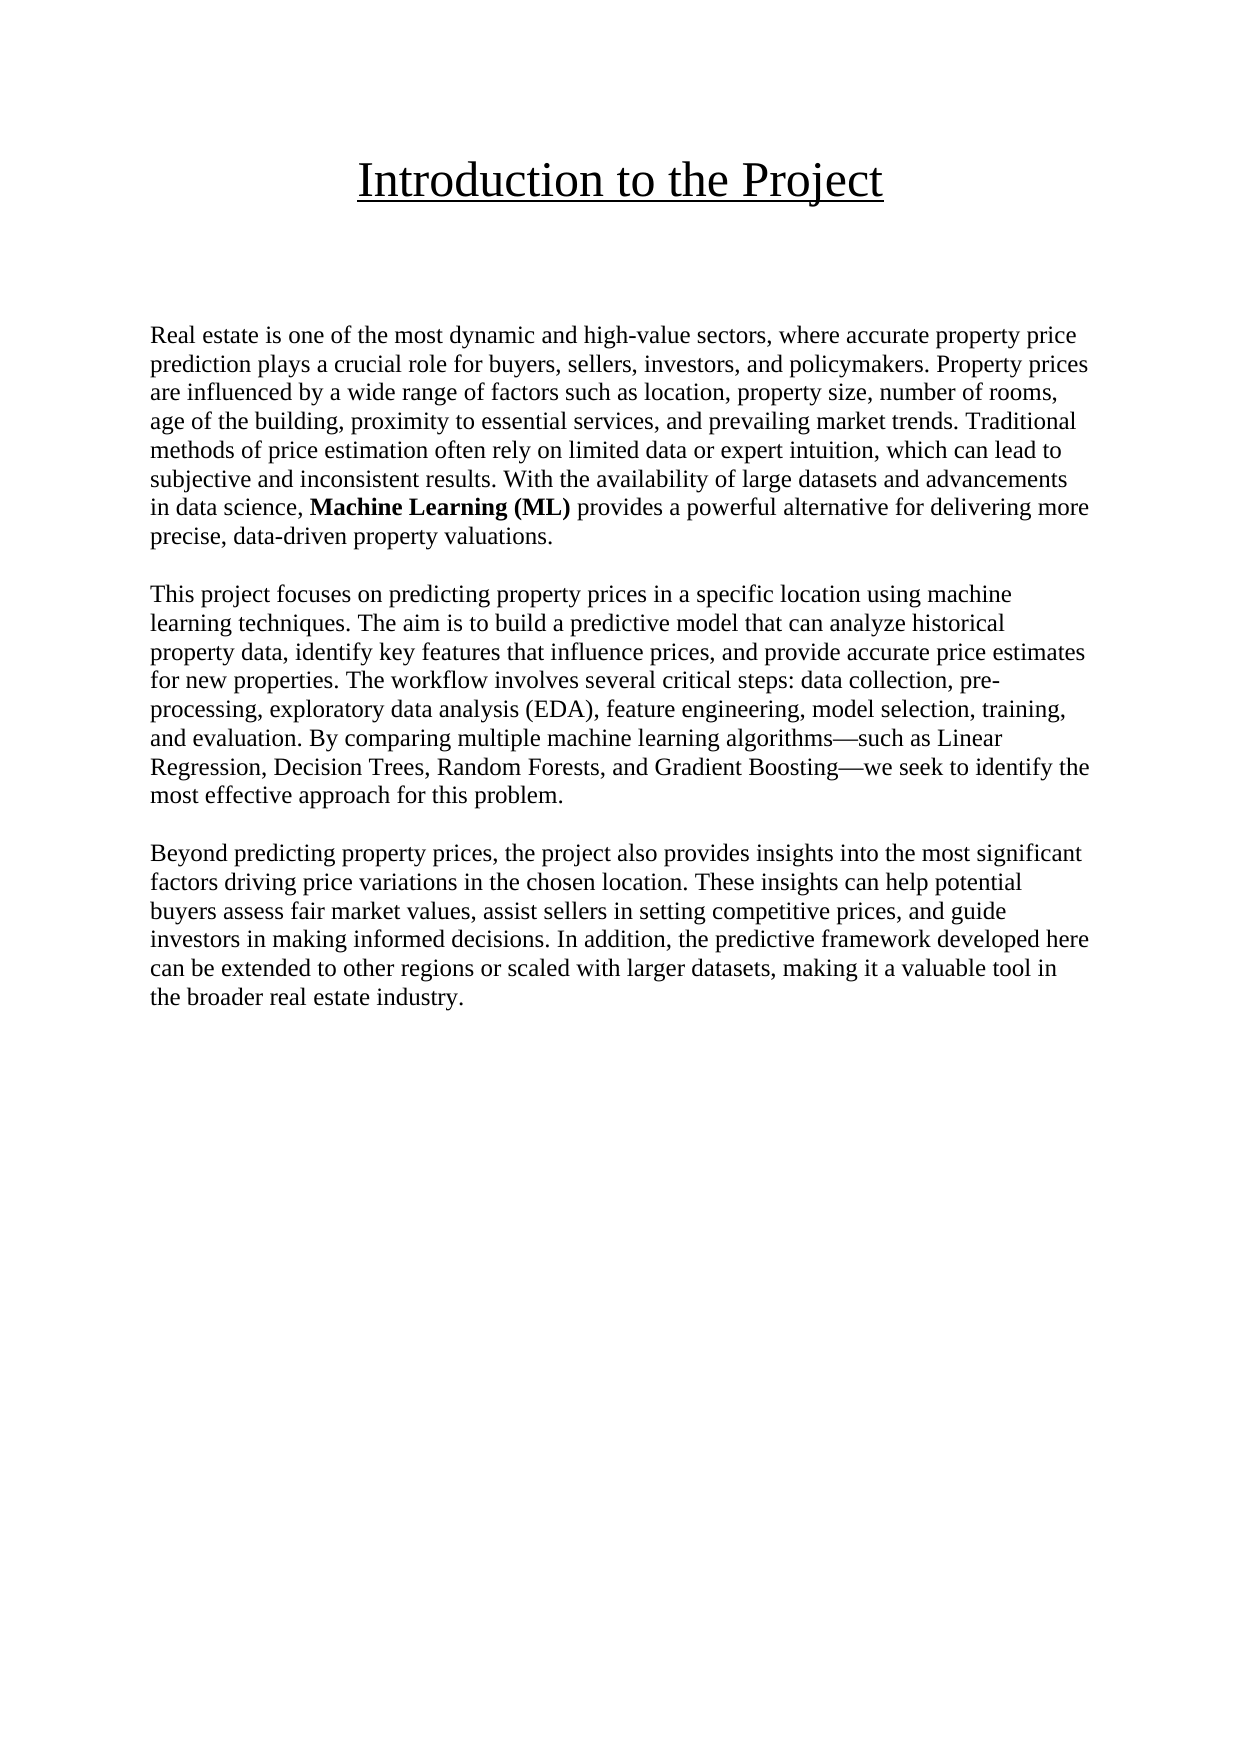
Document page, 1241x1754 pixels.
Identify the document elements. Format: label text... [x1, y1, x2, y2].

text Beyond predicting property prices, the project also provides insights into the most significant factors driving price variations in the chosen location. These insights can help potential buyers assess fair market values, assist sellers in setting competitive prices, and guide investors in making informed decisions. In addition, the predictive framework developed here can be extended to other regions or scaled with larger datasets, making it a valuable tool in the broader real estate industry. [150, 838, 1090, 1011]
text Real estate is one of the most dynamic and high-value sectors, where accurate property price prediction plays a crucial role for buyers, sellers, investors, and policymakers. Property prices are influenced by a wide range of factors such as location, property size, number of rooms, age of the building, proximity to essential services, and prevailing market trends. Traditional methods of price estimation often rely on limited data or expert intuition, which can lead to subjective and inconsistent results. With the availability of large datasets and advancements in data science, Machine Learning (ML) provides a powerful alternative for delivering more precise, data-driven property valuations. [150, 320, 1090, 550]
text This project focuses on predicting property prices in a specific location using machine learning techniques. The aim is to build a predictive model that can analyze historical property data, identify key features that influence prices, and provide accurate price estimates for new properties. The workflow involves several critical steps: data collection, pre-processing, exploratory data analysis (EDA), feature engineering, model selection, training, and evaluation. By comparing multiple machine learning algorithms—such as Linear Regression, Decision Trees, Random Forests, and Gradient Boosting—we seek to identify the most effective approach for this problem. [150, 579, 1090, 809]
text Introduction to the Project [150, 150, 1090, 207]
